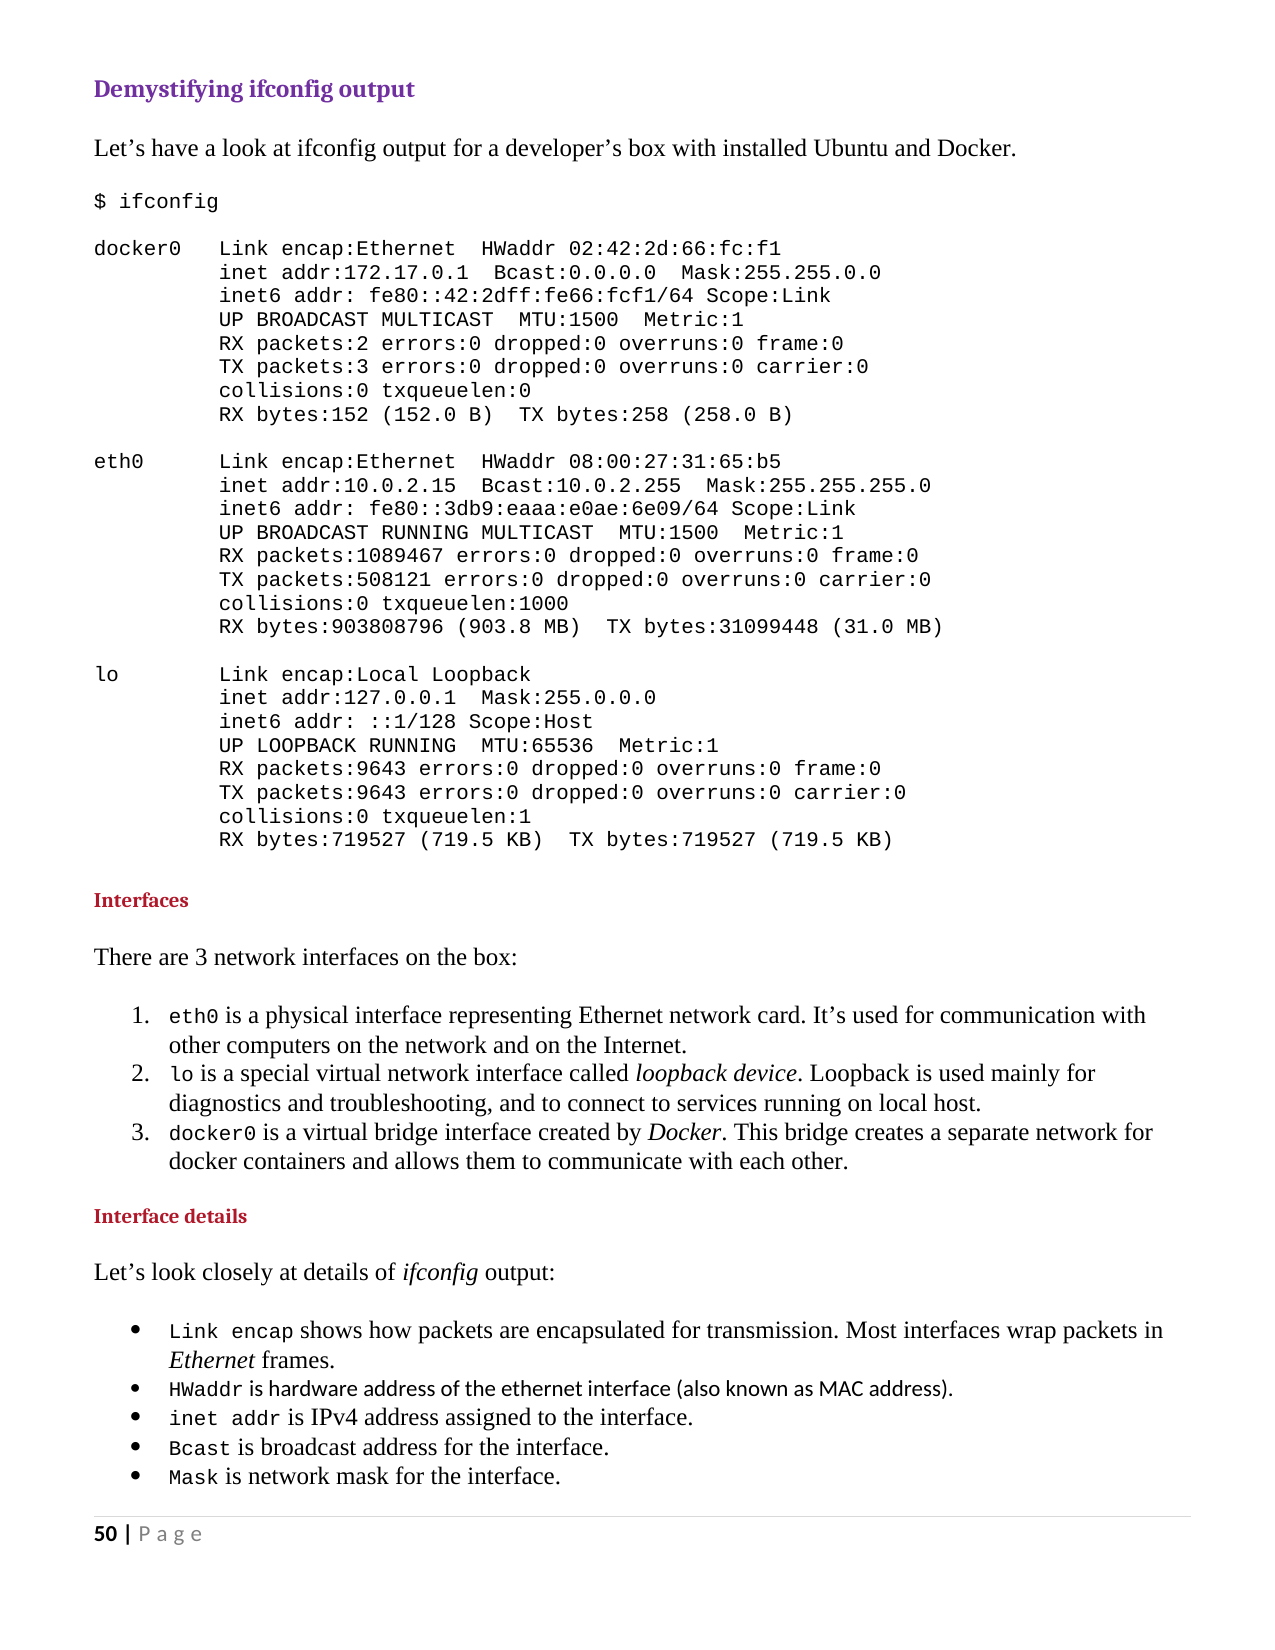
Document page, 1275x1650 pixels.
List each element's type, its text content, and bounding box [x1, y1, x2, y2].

text RX packets:1089467 errors:0 dropped:0 overruns:0 frame:0 [94, 546, 1191, 569]
list Mask is network mask for the interface. [131, 1461, 1191, 1491]
list eth0 is a physical interface representing Ethernet network card. It’s used for communication with other computers on the network and on the Internet. [131, 1000, 1191, 1058]
text lo Link encap:Local Loopback [94, 664, 1191, 687]
text inet addr:10.0.2.15 Bcast:10.0.2.255 Mask:255.255.255.0 [94, 474, 1191, 498]
text UP BROADCAST RUNNING MULTICAST MTU:1500 Metric:1 [94, 522, 1191, 546]
text RX bytes:152 (152.0 B) TX bytes:258 (258.0 B) [94, 404, 1191, 427]
text eth0 Link encap:Ethernet HWaddr 08:00:27:31:65:b5 [94, 451, 1191, 474]
list Bcast is broadcast address for the interface. [131, 1432, 1191, 1461]
text inet addr:127.0.0.1 Mask:255.0.0.0 [94, 687, 1191, 711]
list docker0 is a virtual bridge interface created by Docker. This bridge creates a separate network for docker containers and allows them to communicate with each other. [131, 1117, 1191, 1175]
text inet6 addr: fe80::3db9:eaaa:e0ae:6e09/64 Scope:Link [94, 498, 1191, 522]
subtitle Demystifying ifconfig output [94, 75, 1191, 104]
text docker0 Link encap:Ethernet HWaddr 02:42:2d:66:fc:f1 [94, 238, 1191, 262]
text $ ifconfig [94, 191, 1191, 214]
text RX packets:2 errors:0 dropped:0 overruns:0 frame:0 [94, 333, 1191, 356]
text collisions:0 txqueuelen:0 [94, 380, 1191, 404]
text RX bytes:903808796 (903.8 MB) TX bytes:31099448 (31.0 MB) [94, 616, 1191, 640]
text collisions:0 txqueuelen:1 [94, 806, 1191, 829]
subtitle Interfaces [94, 889, 1191, 913]
text TX packets:3 errors:0 dropped:0 overruns:0 carrier:0 [94, 356, 1191, 380]
text TX packets:9643 errors:0 dropped:0 overruns:0 carrier:0 [94, 782, 1191, 806]
list HWaddr is hardware address of the ethernet interface (also known as MAC address). [131, 1374, 1191, 1402]
text RX bytes:719527 (719.5 KB) TX bytes:719527 (719.5 KB) [94, 829, 1191, 853]
text inet addr:172.17.0.1 Bcast:0.0.0.0 Mask:255.255.0.0 [94, 262, 1191, 285]
text Let’s look closely at details of ifconfig output: [94, 1257, 1191, 1286]
subtitle Interface details [94, 1204, 1191, 1228]
text Let’s have a look at ifconfig output for a developer’s box with installed Ubuntu and Docker. [94, 133, 1191, 162]
text collisions:0 txqueuelen:1000 [94, 593, 1191, 616]
text RX packets:9643 errors:0 dropped:0 overruns:0 frame:0 [94, 758, 1191, 782]
text There are 3 network interfaces on the box: [94, 942, 1191, 971]
text TX packets:508121 errors:0 dropped:0 overruns:0 carrier:0 [94, 569, 1191, 593]
list Link encap shows how packets are encapsulated for transmission. Most interfaces wrap packets in Ethernet frames. [131, 1315, 1191, 1374]
text UP BROADCAST MULTICAST MTU:1500 Metric:1 [94, 309, 1191, 333]
text inet6 addr: fe80::42:2dff:fe66:fcf1/64 Scope:Link [94, 285, 1191, 309]
list lo is a special virtual network interface called loopback device. Loopback is used mainly for diagnostics and troubleshooting, and to connect to services running on local host. [131, 1058, 1191, 1117]
text inet6 addr: ::1/128 Scope:Host [94, 711, 1191, 735]
text UP LOOPBACK RUNNING MTU:65536 Metric:1 [94, 735, 1191, 758]
list inet addr is IPv4 address assigned to the interface. [131, 1402, 1191, 1432]
